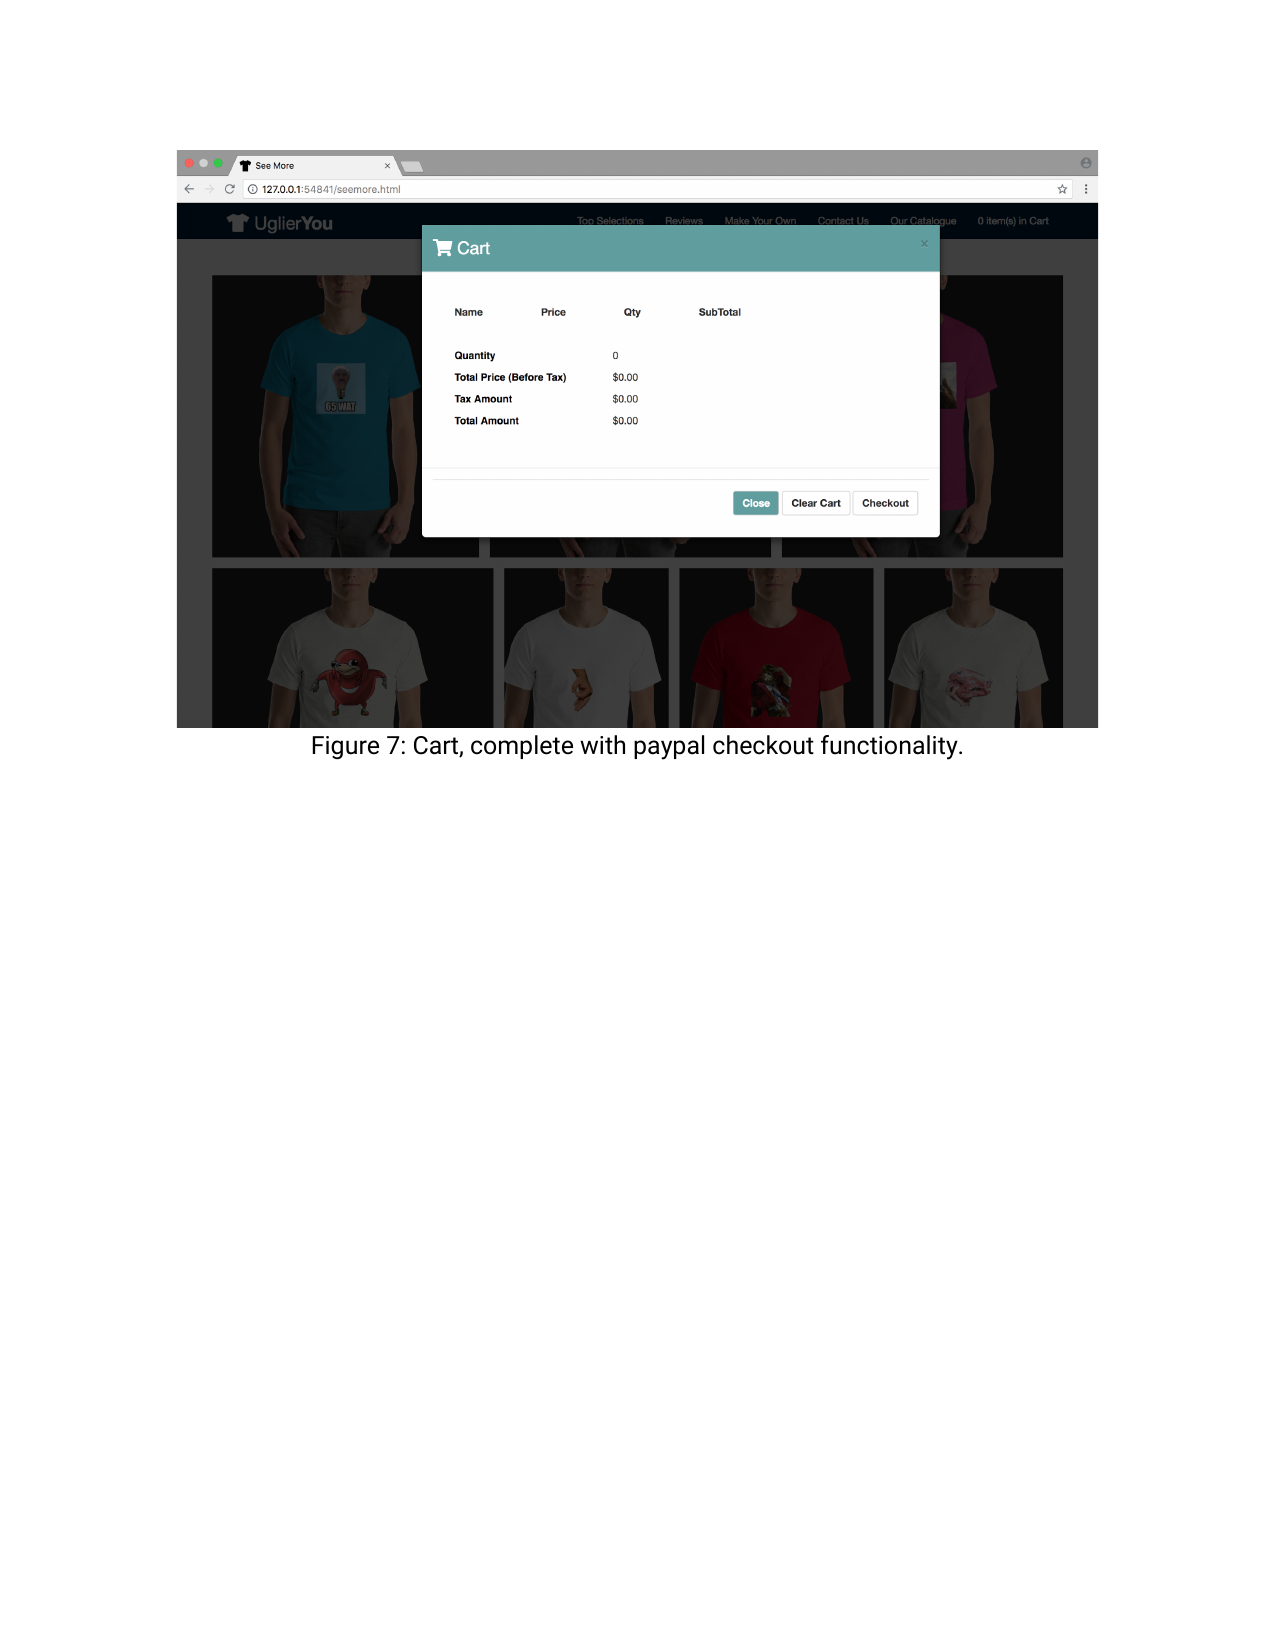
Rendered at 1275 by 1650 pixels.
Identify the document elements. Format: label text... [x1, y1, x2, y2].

picture [176, 150, 1099, 728]
text Figure 7: Cart, complete with paypal checkout functionality. [150, 731, 1125, 760]
